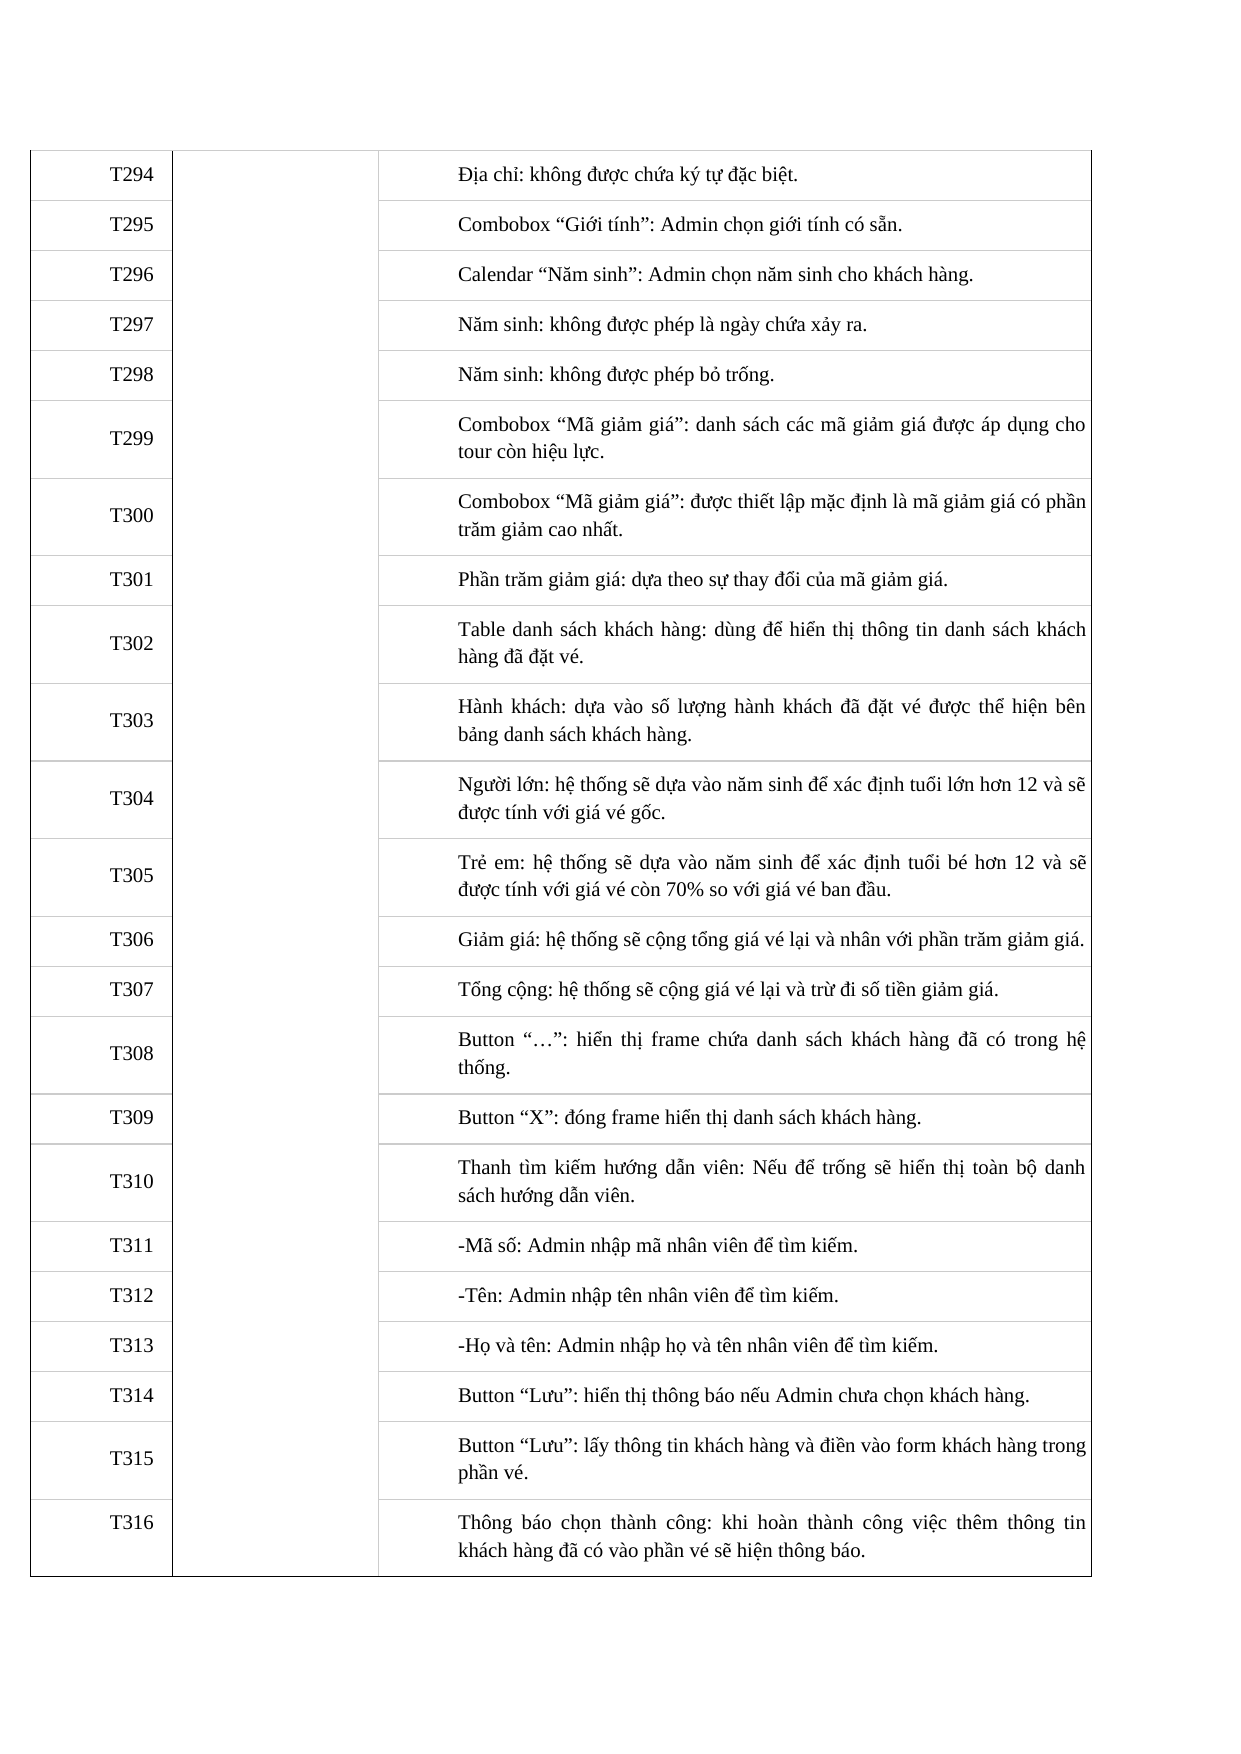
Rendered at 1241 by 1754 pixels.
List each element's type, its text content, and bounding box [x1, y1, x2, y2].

table_cell Hành khách: dựa vào số lượng hành khách đã đặt vé được thể hiện bên bảng danh sách khách hàng. [379, 684, 1091, 760]
table_cell T303 [31, 684, 172, 760]
table_cell Button “…”: hiển thị frame chứa danh sách khách hàng đã có trong hệ thống. [379, 1017, 1091, 1093]
table_cell Thông báo chọn thành công: khi hoàn thành công việc thêm thông tin khách hàng đã có vào phần vé sẽ hiện thông báo. [379, 1500, 1091, 1576]
table_cell T306 [31, 917, 172, 966]
table_cell T297 [31, 301, 172, 350]
table_cell T301 [31, 556, 172, 605]
table_cell T315 [31, 1422, 172, 1498]
table_cell T312 [31, 1272, 172, 1321]
table_cell Button “X”: đóng frame hiển thị danh sách khách hàng. [379, 1095, 1091, 1143]
table_cell T302 [31, 606, 172, 683]
table_cell T314 [31, 1372, 172, 1421]
table_cell Button “Lưu”: lấy thông tin khách hàng và điền vào form khách hàng trong phần vé. [379, 1422, 1091, 1498]
table_cell T298 [31, 351, 172, 400]
table_cell Combobox “Mã giảm giá”: được thiết lập mặc định là mã giảm giá có phần trăm giảm cao nhất. [379, 479, 1091, 555]
table_cell T299 [31, 401, 172, 478]
table_cell T304 [31, 762, 172, 838]
table_cell T311 [31, 1222, 172, 1271]
table_cell Trẻ em: hệ thống sẽ dựa vào năm sinh để xác định tuổi bé hơn 12 và sẽ được tính với giá vé còn 70% so với giá vé ban đầu. [379, 839, 1091, 916]
table_cell Giảm giá: hệ thống sẽ cộng tổng giá vé lại và nhân với phần trăm giảm giá. [379, 917, 1091, 966]
table_cell T310 [31, 1145, 172, 1221]
table_cell Combobox “Mã giảm giá”: danh sách các mã giảm giá được áp dụng cho tour còn hiệu lực. [379, 401, 1091, 478]
table_cell -Tên: Admin nhập tên nhân viên để tìm kiếm. [379, 1272, 1091, 1321]
table_cell -Họ và tên: Admin nhập họ và tên nhân viên để tìm kiếm. [379, 1322, 1091, 1371]
table_cell T308 [31, 1017, 172, 1093]
table_cell Calendar “Năm sinh”: Admin chọn năm sinh cho khách hàng. [379, 251, 1091, 300]
table_cell -Mã số: Admin nhập mã nhân viên để tìm kiếm. [379, 1222, 1091, 1271]
table_cell T294 [31, 151, 172, 200]
table_cell T309 [31, 1095, 172, 1143]
table_cell Combobox “Giới tính”: Admin chọn giới tính có sẵn. [379, 201, 1091, 250]
table_cell T295 [31, 201, 172, 250]
table_cell Button “Lưu”: hiển thị thông báo nếu Admin chưa chọn khách hàng. [379, 1372, 1091, 1421]
table_cell Năm sinh: không được phép là ngày chứa xảy ra. [379, 301, 1091, 350]
table_cell Địa chỉ: không được chứa ký tự đặc biệt. [379, 151, 1091, 200]
table_cell Phần trăm giảm giá: dựa theo sự thay đổi của mã giảm giá. [379, 556, 1091, 605]
table_cell Thanh tìm kiếm hướng dẫn viên: Nếu để trống sẽ hiển thị toàn bộ danh sách hướng dẫn viên. [379, 1145, 1091, 1221]
table_cell T305 [31, 839, 172, 916]
table_cell T300 [31, 479, 172, 555]
table_cell T307 [31, 967, 172, 1016]
table_cell Người lớn: hệ thống sẽ dựa vào năm sinh để xác định tuổi lớn hơn 12 và sẽ được tính với giá vé gốc. [379, 762, 1091, 838]
table_cell Tổng cộng: hệ thống sẽ cộng giá vé lại và trừ đi số tiền giảm giá. [379, 967, 1091, 1016]
table_cell Năm sinh: không được phép bỏ trống. [379, 351, 1091, 400]
table_cell Table danh sách khách hàng: dùng để hiển thị thông tin danh sách khách hàng đã đặt vé. [379, 606, 1091, 683]
table_cell T313 [31, 1322, 172, 1371]
table_cell T316 [31, 1500, 172, 1576]
table_cell T296 [31, 251, 172, 300]
